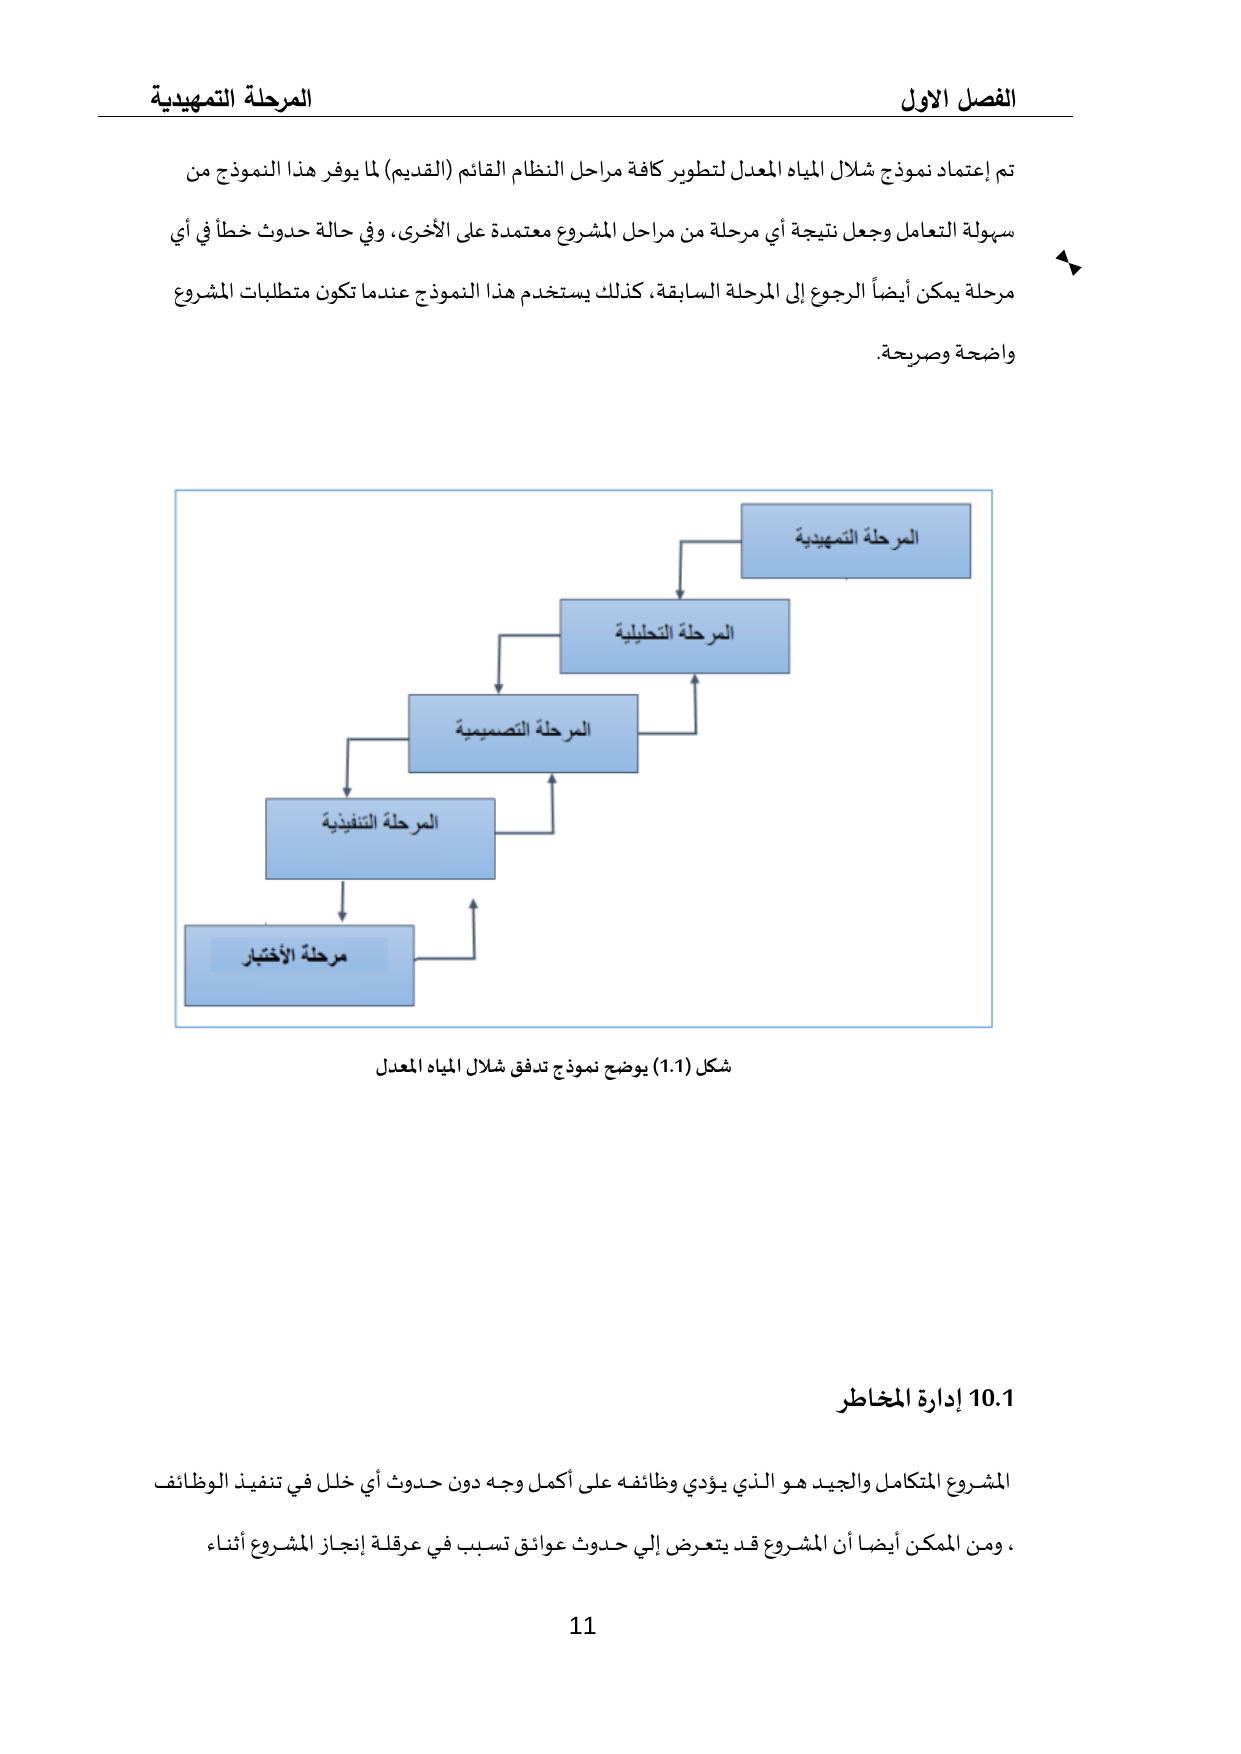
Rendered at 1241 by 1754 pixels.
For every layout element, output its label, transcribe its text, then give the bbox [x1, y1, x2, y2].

text 10.1 إدارة المخاطر [150, 1377, 1015, 1423]
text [150, 1463, 1015, 1565]
picture [156, 474, 1015, 1047]
text شكل (1.1) يوضح نموذج تدفق شلال المياه المعدل [150, 1051, 957, 1086]
text تم إعتماد نموذج شلال المياه المعدل لتطوير كافة مراحل النظام القائم (القديم) لما يوفر هذا النموذج من سهولة التعامل وجعل نتيجة أي مرحلة من مراحل المشروع معتمدة على الأخرى، وفي حالة حدوث خطأ في أي مرحلة يمكن أيضاً الرجوع إلى المرحلة السابقة، كذلك يستخدم هذا النموذج عندما تكون متطلبات المشروع واضحة وصريحة. [150, 150, 1015, 374]
